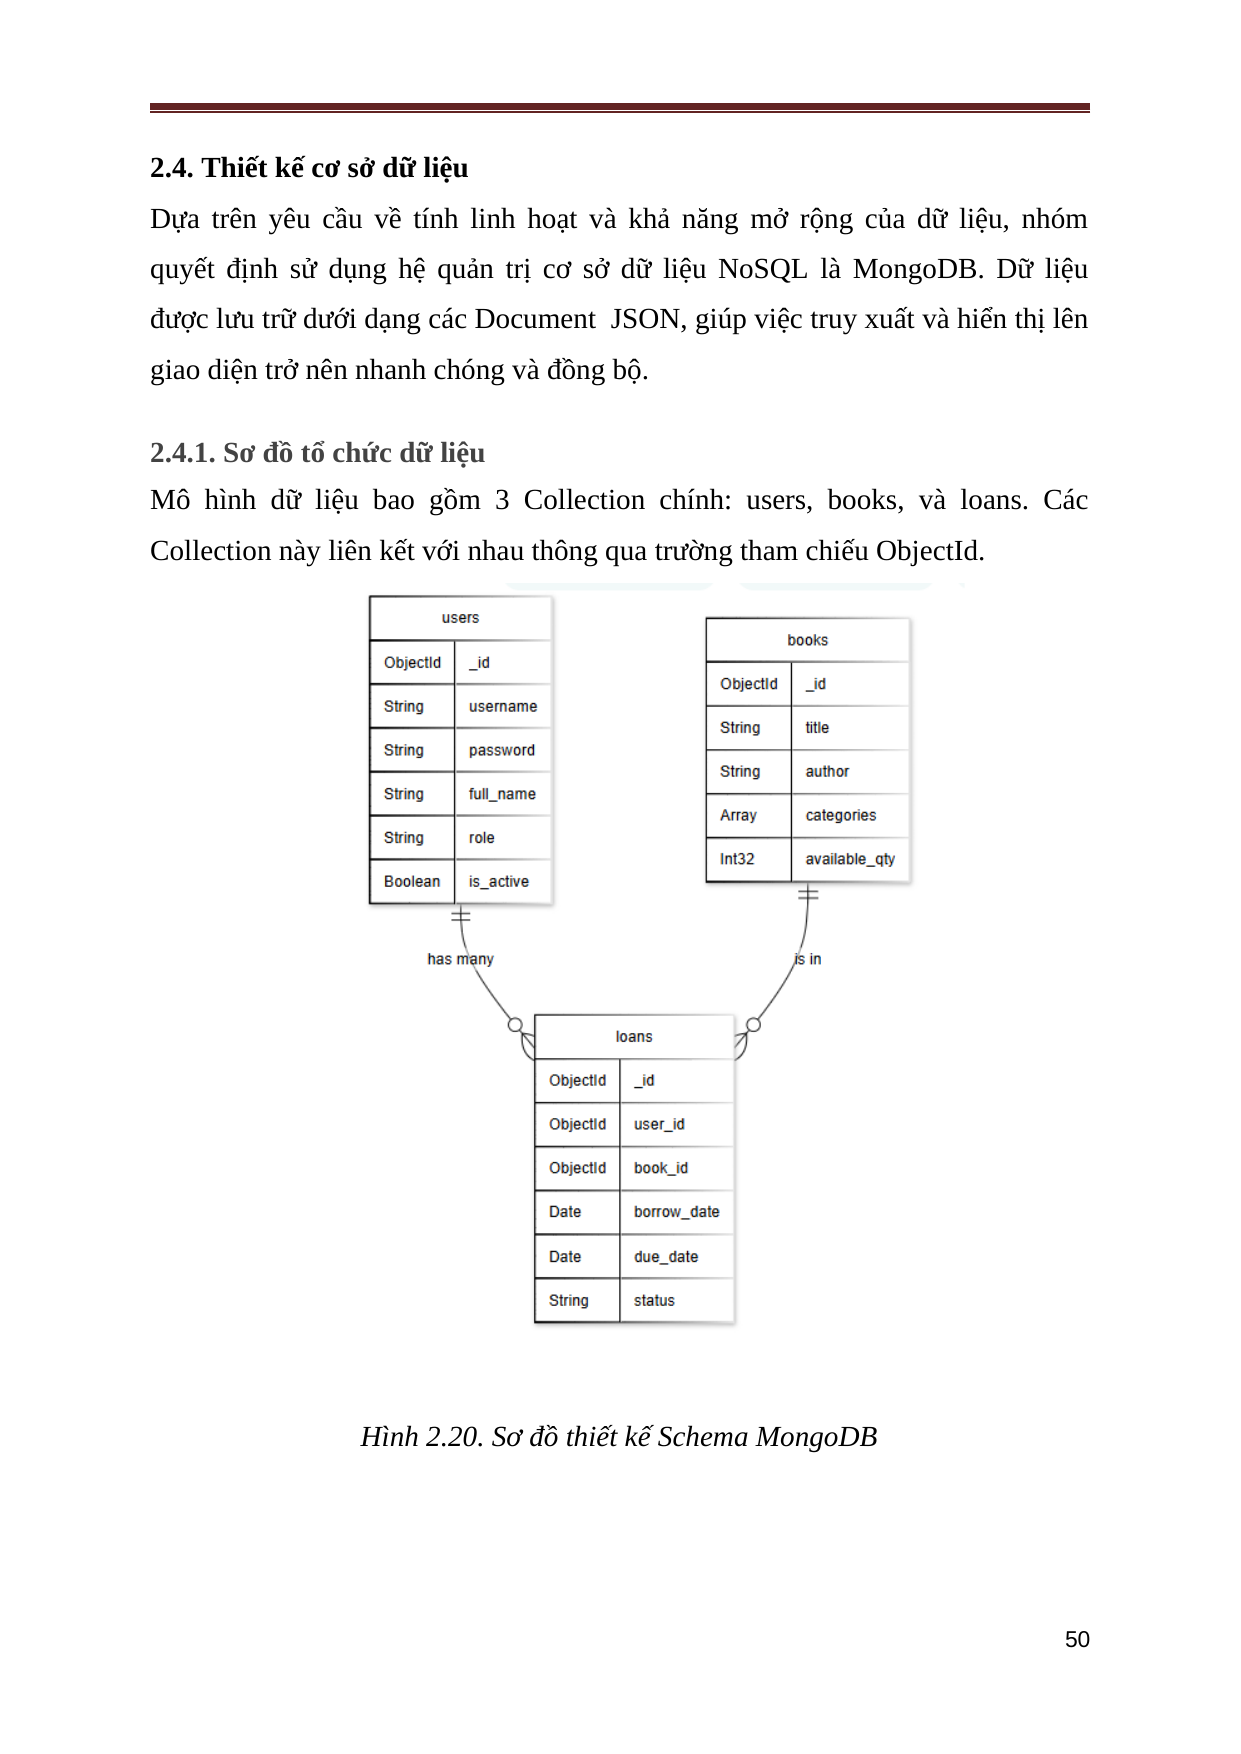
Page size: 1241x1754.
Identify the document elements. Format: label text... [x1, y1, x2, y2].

text Dựa trên yêu cầu về tính linh hoạt và khả năng mở rộng của dữ liệu, nhóm quyết định sử dụng hệ quản trị cơ sở dữ liệu NoSQL là MongoDB. Dữ liệu được lưu trữ dưới dạng các Document JSON, giúp việc truy xuất và hiển thị lên giao diện trở nên nhanh chóng và đồng bộ. [150, 201, 1090, 386]
text Mô hình dữ liệu bao gồm 3 Collection chính: users, books, và loans. Các Collection này liên kết với nhau thông qua trường tham chiếu ObjectId. [150, 482, 1090, 566]
subtitle 2.4. Thiết kế cơ sở dữ liệu [150, 150, 1090, 183]
text Hình 2.20. Sơ đồ thiết kế Schema MongoDB [150, 1419, 1090, 1453]
picture [275, 583, 965, 1356]
subtitle 2.4.1. Sơ đồ tổ chức dữ liệu [150, 436, 1090, 469]
